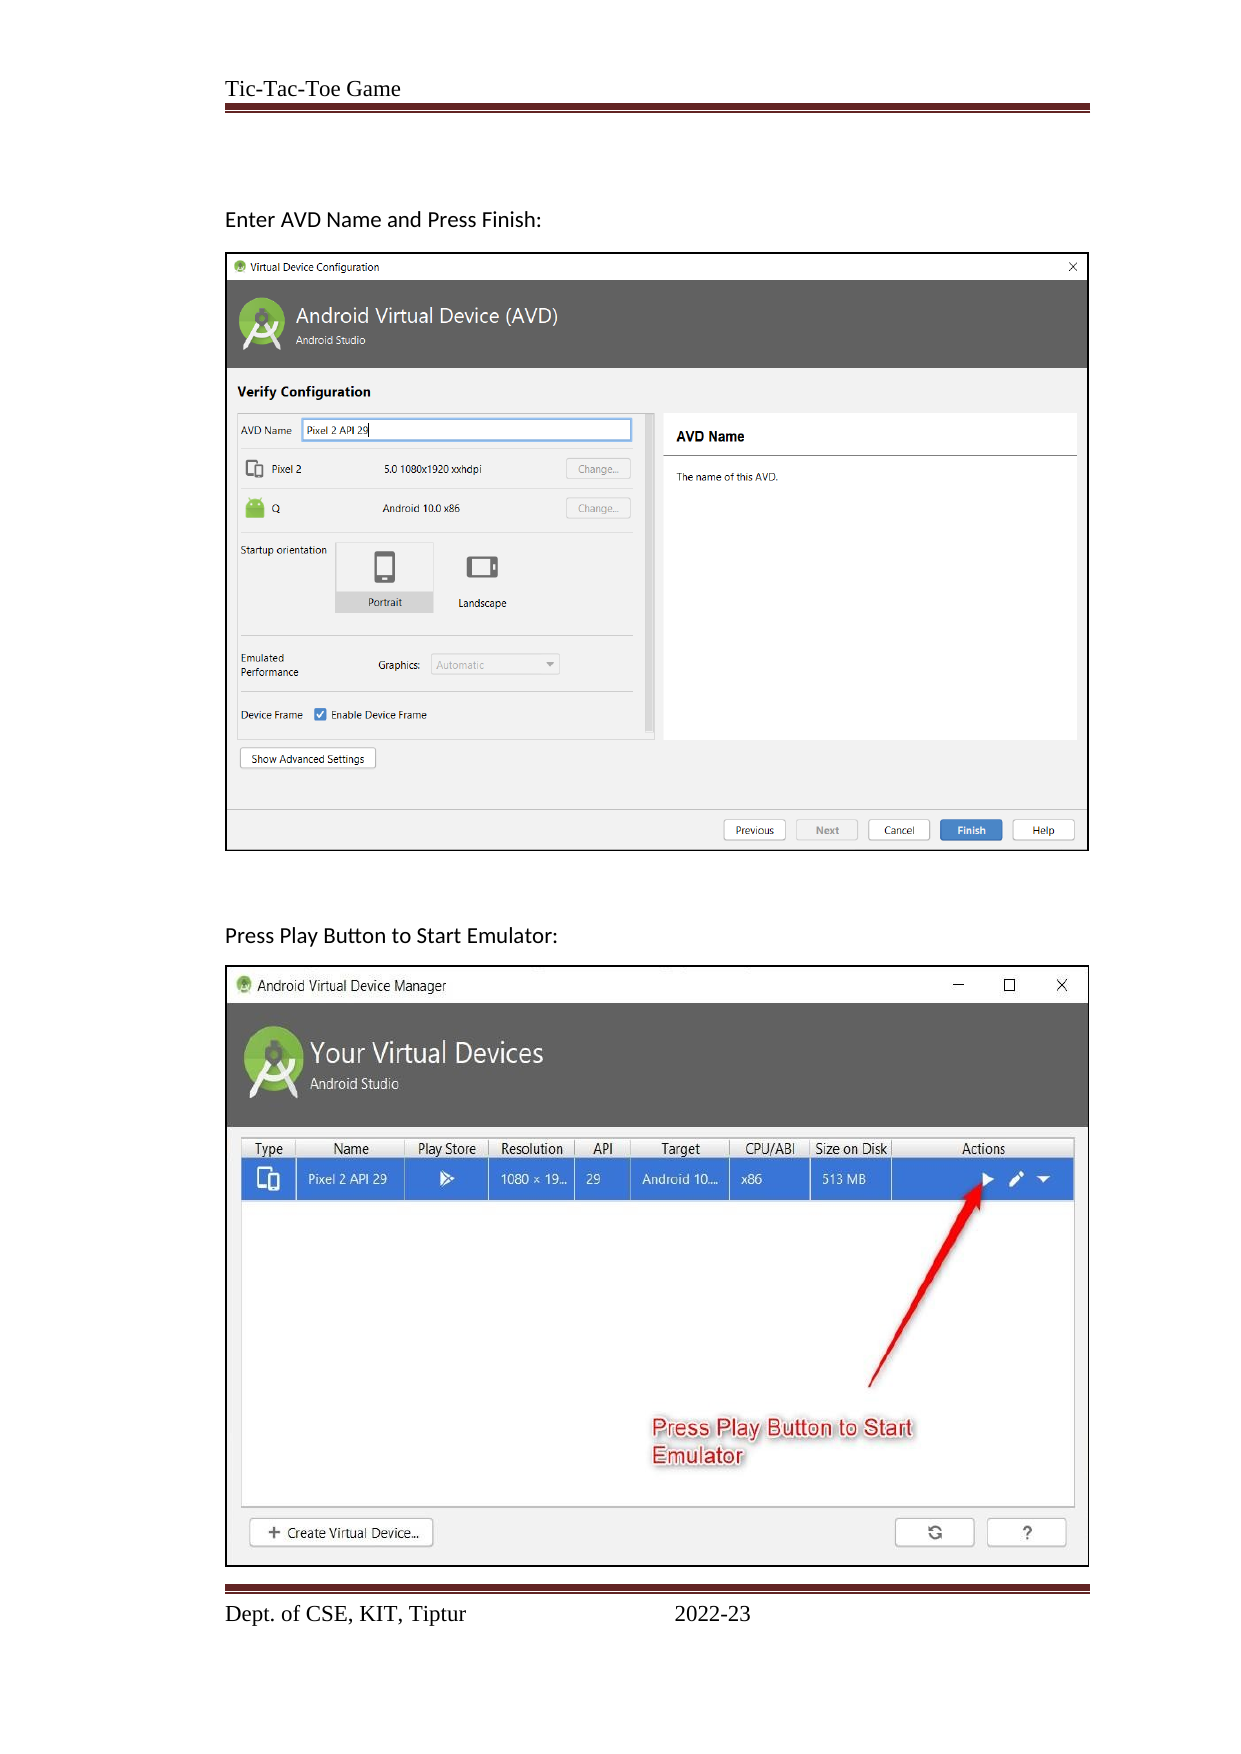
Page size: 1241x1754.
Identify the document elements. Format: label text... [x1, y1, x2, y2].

text Press Play Button to Start Emulator: [225, 921, 1090, 949]
text Enter AVD Name and Press Finish: [225, 206, 1090, 234]
picture [227, 254, 1087, 850]
picture [227, 967, 1088, 1565]
